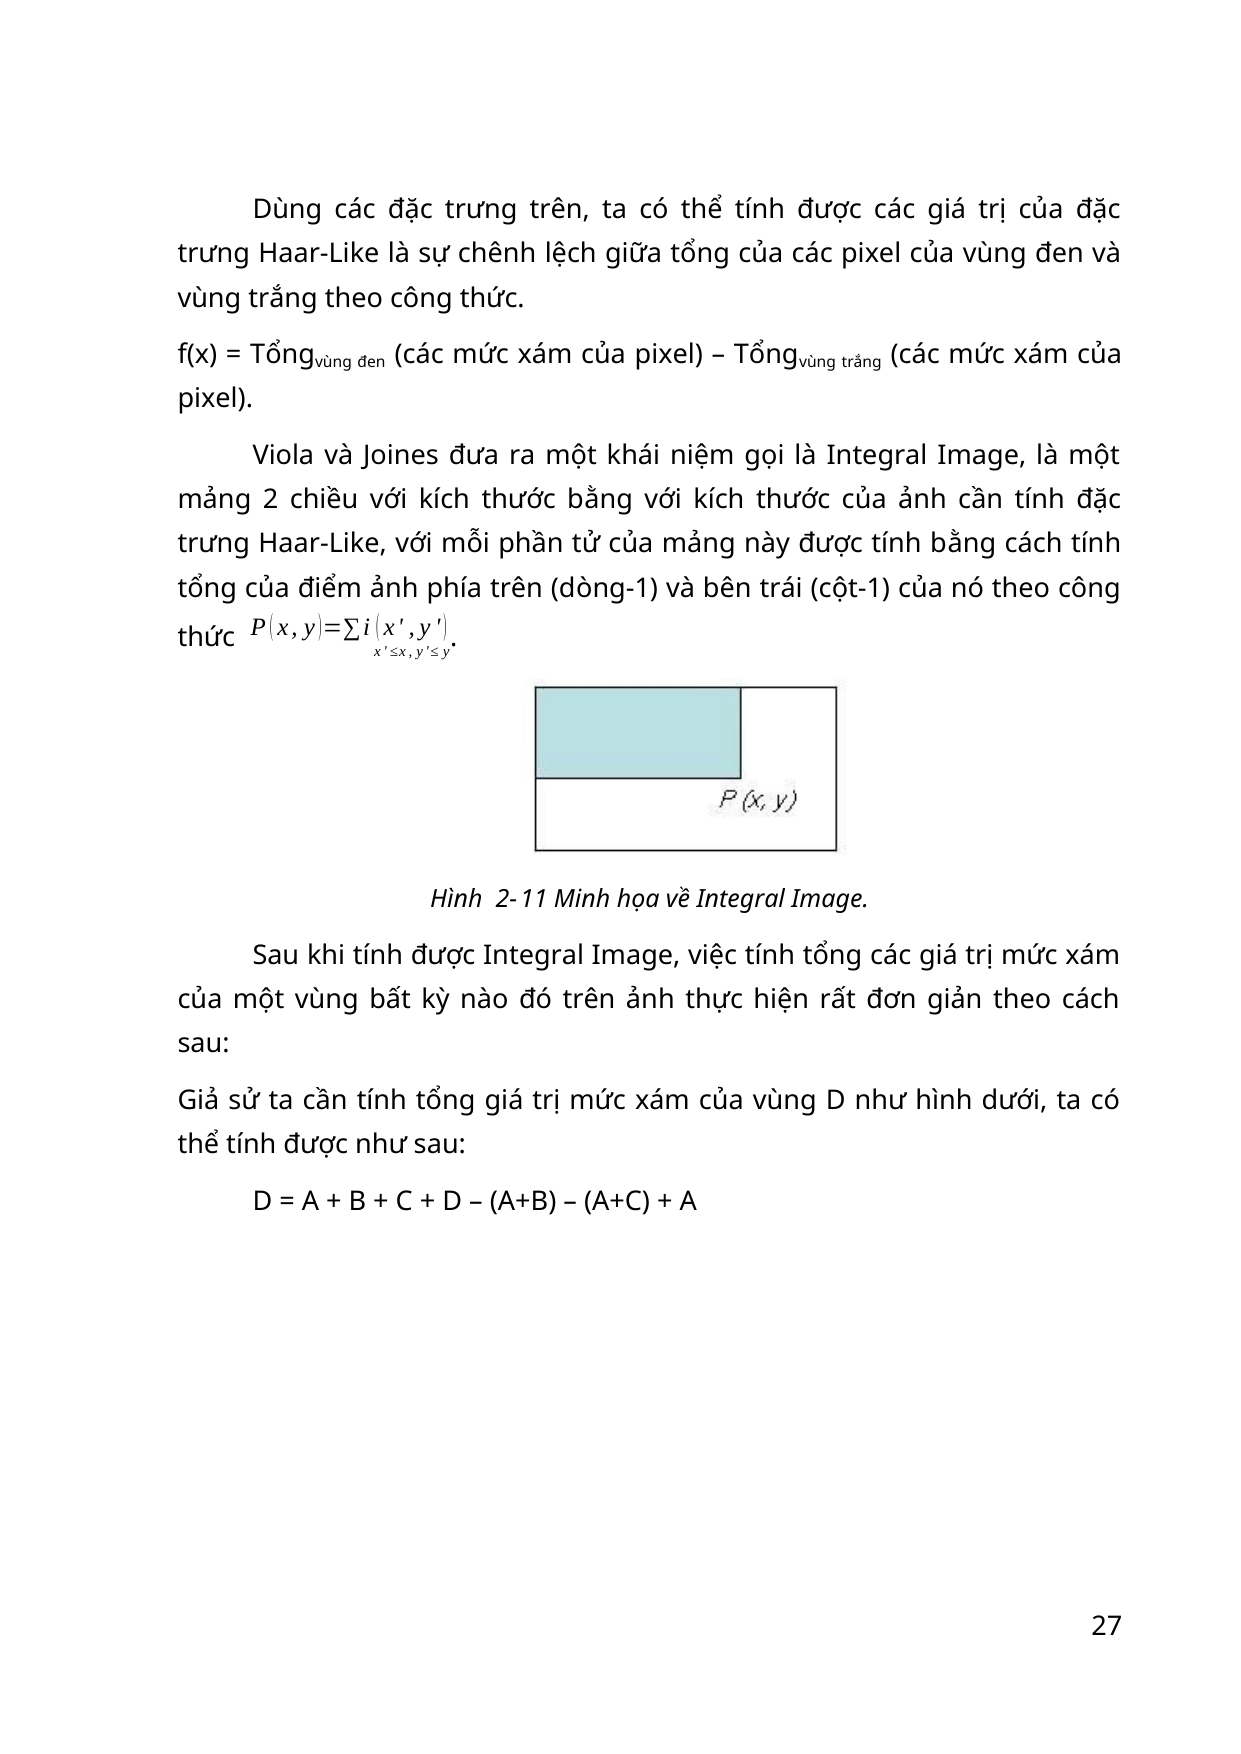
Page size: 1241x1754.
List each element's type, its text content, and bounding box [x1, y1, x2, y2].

picture [521, 679, 853, 861]
text Sau khi tính được Integral Image, việc tính tổng các giá trị mức xám của một vùng bất kỳ nào đó trên ảnh thực hiện rất đơn giản theo cách sau: [177, 935, 1122, 1060]
text Giả sử ta cần tính tổng giá trị mức xám của vùng D như hình dưới, ta có thể tính được như sau: [177, 1080, 1122, 1161]
text Viola và Joines đưa ra một khái niệm gọi là Integral Image, là một mảng 2 chiều với kích thước bằng với kích thước của ảnh cần tính đặc trưng Haar-Like, với mỗi phần tử của mảng này được tính bằng cách tính tổng của điểm ảnh phía trên (dòng-1) và bên trái (cột-1) của nó theo công thức . [177, 436, 1122, 659]
text Dùng các đặc trưng trên, ta có thể tính được các giá trị của đặc trưng Haar-Like là sự chênh lệch giữa tổng của các pixel của vùng đen và vùng trắng theo công thức. [177, 190, 1122, 315]
text f(x) = Tổngvùng đen (các mức xám của pixel) – Tổngvùng trắng (các mức xám của pixel). [177, 335, 1122, 416]
text D = A + B + C + D – (A+B) – (A+C) + A [177, 1181, 1122, 1218]
